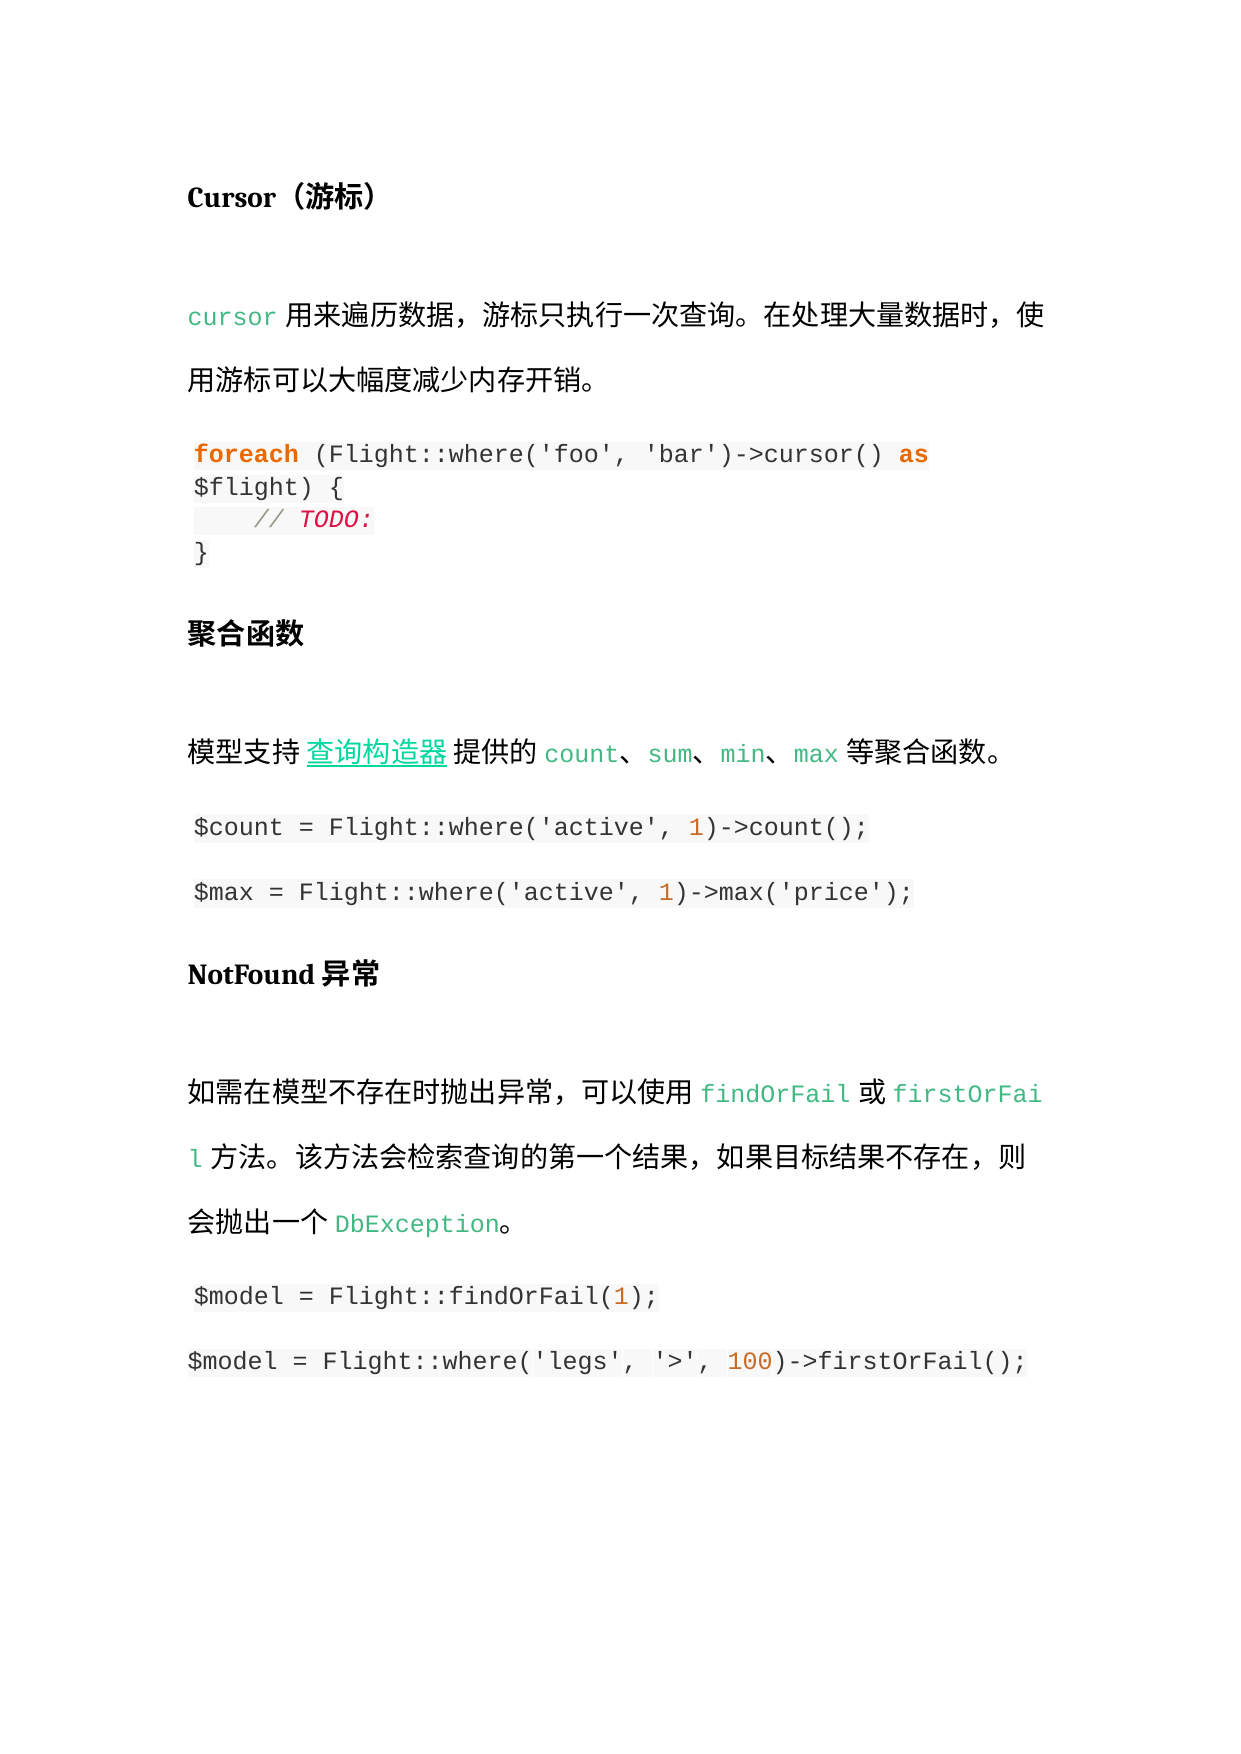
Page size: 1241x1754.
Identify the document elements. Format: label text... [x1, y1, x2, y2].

subtitle Cursor（游标） [187, 162, 1053, 227]
text $model = Flight::findOrFail(1); [194, 1282, 1046, 1314]
text 模型支持 查询构造器 提供的 count、sum、min、max 等聚合函数。 [187, 718, 1053, 783]
text 如需在模型不存在时抛出异常，可以使用 findOrFail 或 firstOrFail 方法。该方法会检索查询的第一个结果，如果目标结果不存在，则会抛出一个 DbException。 [187, 1058, 1053, 1253]
text // TODO: [194, 505, 1046, 537]
text cursor 用来遍历数据，游标只执行一次查询。在处理大量数据时，使用游标可以大幅度减少内存开销。 [187, 281, 1053, 411]
text $count = Flight::where('active', 1)->count(); [194, 812, 1046, 845]
text $model = Flight::where('legs', '>', 100)->firstOrFail(); [187, 1347, 1053, 1379]
subtitle 聚合函数 [187, 599, 1053, 664]
subtitle NotFound 异常 [187, 939, 1053, 1004]
text } [194, 537, 1046, 570]
text foreach (Flight::where('foo', 'bar')->cursor() as $flight) { [194, 440, 1046, 505]
text $max = Flight::where('active', 1)->max('price'); [194, 877, 1046, 910]
